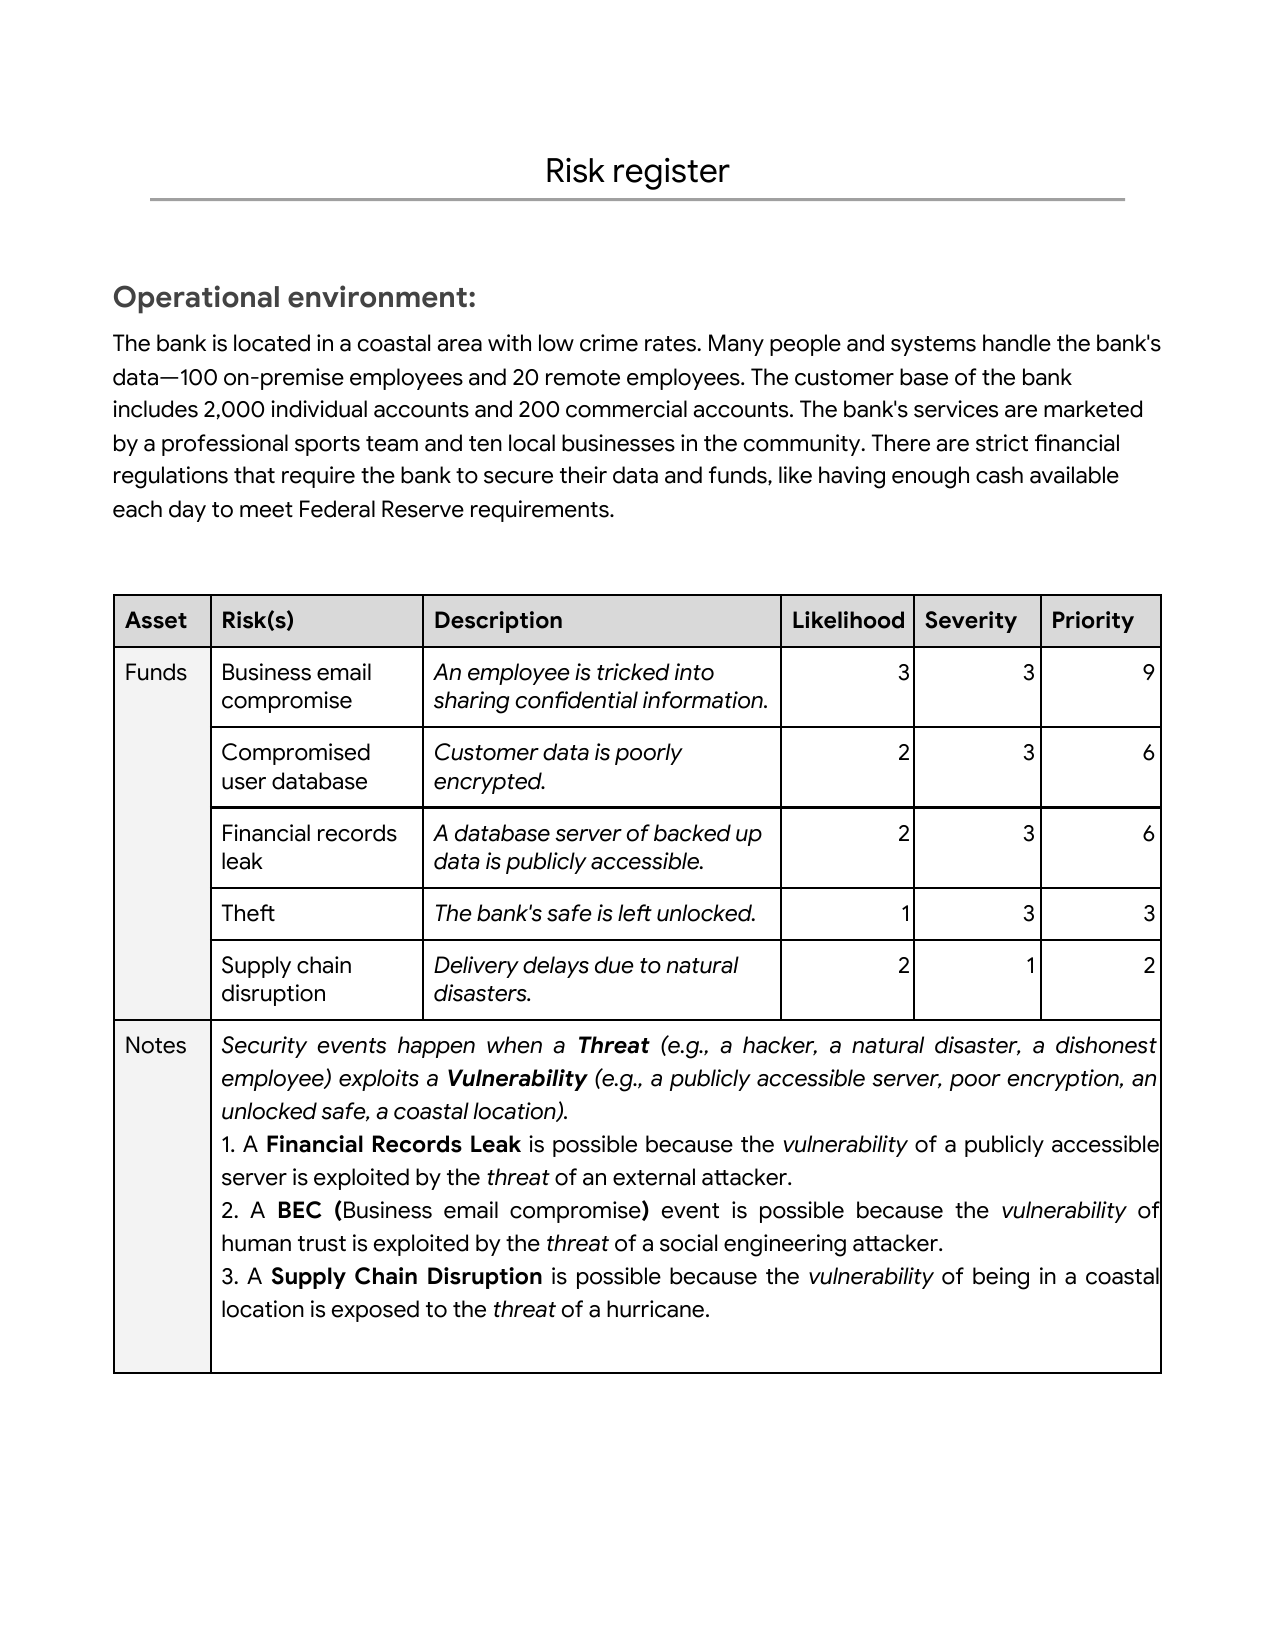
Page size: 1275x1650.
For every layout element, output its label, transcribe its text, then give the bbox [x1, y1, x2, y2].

table_header Asset [115, 596, 210, 646]
table_cell 2 [782, 941, 913, 1019]
table_cell 3 [915, 889, 1040, 938]
table_cell 3 [1042, 889, 1160, 938]
table_cell Security events happen when a Threat (e.g., a hacker, a natural disaster, a dishonest employee) exploits a Vulnerability (e.g., a publicly accessible server, poor encryption, an unlocked safe, a coastal location). 1. A Financial Records Leak is possible because the vulnerability of a publicly accessible server is exploited by the threat of an external attacker. 2. A BEC (Business email compromise) event is possible because the vulnerability of human trust is exploited by the threat of a social engineering attacker. 3. A Supply Chain Disruption is possible because the vulnerability of being in a coastal location is exposed to the threat of a hurricane. [212, 1021, 1160, 1372]
table_header Likelihood [782, 596, 913, 646]
table_cell The bank's safe is left unlocked. [424, 889, 780, 938]
table_cell Delivery delays due to natural disasters. [424, 941, 780, 1019]
table_cell 1 [915, 941, 1040, 1019]
table_cell Supply chain disruption [212, 941, 422, 1019]
table_cell 2 [1042, 941, 1160, 1019]
table_cell 3 [915, 809, 1040, 887]
table_cell Customer data is poorly encrypted. [424, 728, 780, 806]
table_cell 2 [782, 809, 913, 887]
subtitle Risk register [112, 150, 1162, 240]
table_cell 6 [1042, 728, 1160, 806]
subtitle Operational environment: [112, 279, 1162, 316]
text The bank is located in a coastal area with low crime rates. Many people and systems handle the bank's data—100 on-premise employees and 20 remote employees. The customer base of the bank includes 2,000 individual accounts and 200 commercial accounts. The bank's services are marketed by a professional sports team and ten local businesses in the community. There are strict financial regulations that require the bank to secure their data and funds, like having enough cash available each day to meet Federal Reserve requirements. [112, 330, 1162, 523]
table_cell An employee is tricked into sharing confidential information. [424, 648, 780, 726]
table_cell 3 [915, 728, 1040, 806]
table_cell Theft [212, 889, 422, 938]
table_cell Funds [115, 648, 210, 1019]
table_cell Financial records leak [212, 809, 422, 887]
table_cell 6 [1042, 809, 1160, 887]
table_cell A database server of backed up data is publicly accessible. [424, 809, 780, 887]
table_cell 9 [1042, 648, 1160, 726]
table_header Priority [1042, 596, 1160, 646]
table_cell 2 [782, 728, 913, 806]
table_header Severity [915, 596, 1040, 646]
table_cell Compromised user database [212, 728, 422, 806]
table_cell 3 [915, 648, 1040, 726]
table_header Description [424, 596, 780, 646]
table_cell Business email compromise [212, 648, 422, 726]
table_cell 1 [782, 889, 913, 938]
table_cell Notes [115, 1021, 210, 1372]
table_header Risk(s) [212, 596, 422, 646]
table_cell 3 [782, 648, 913, 726]
